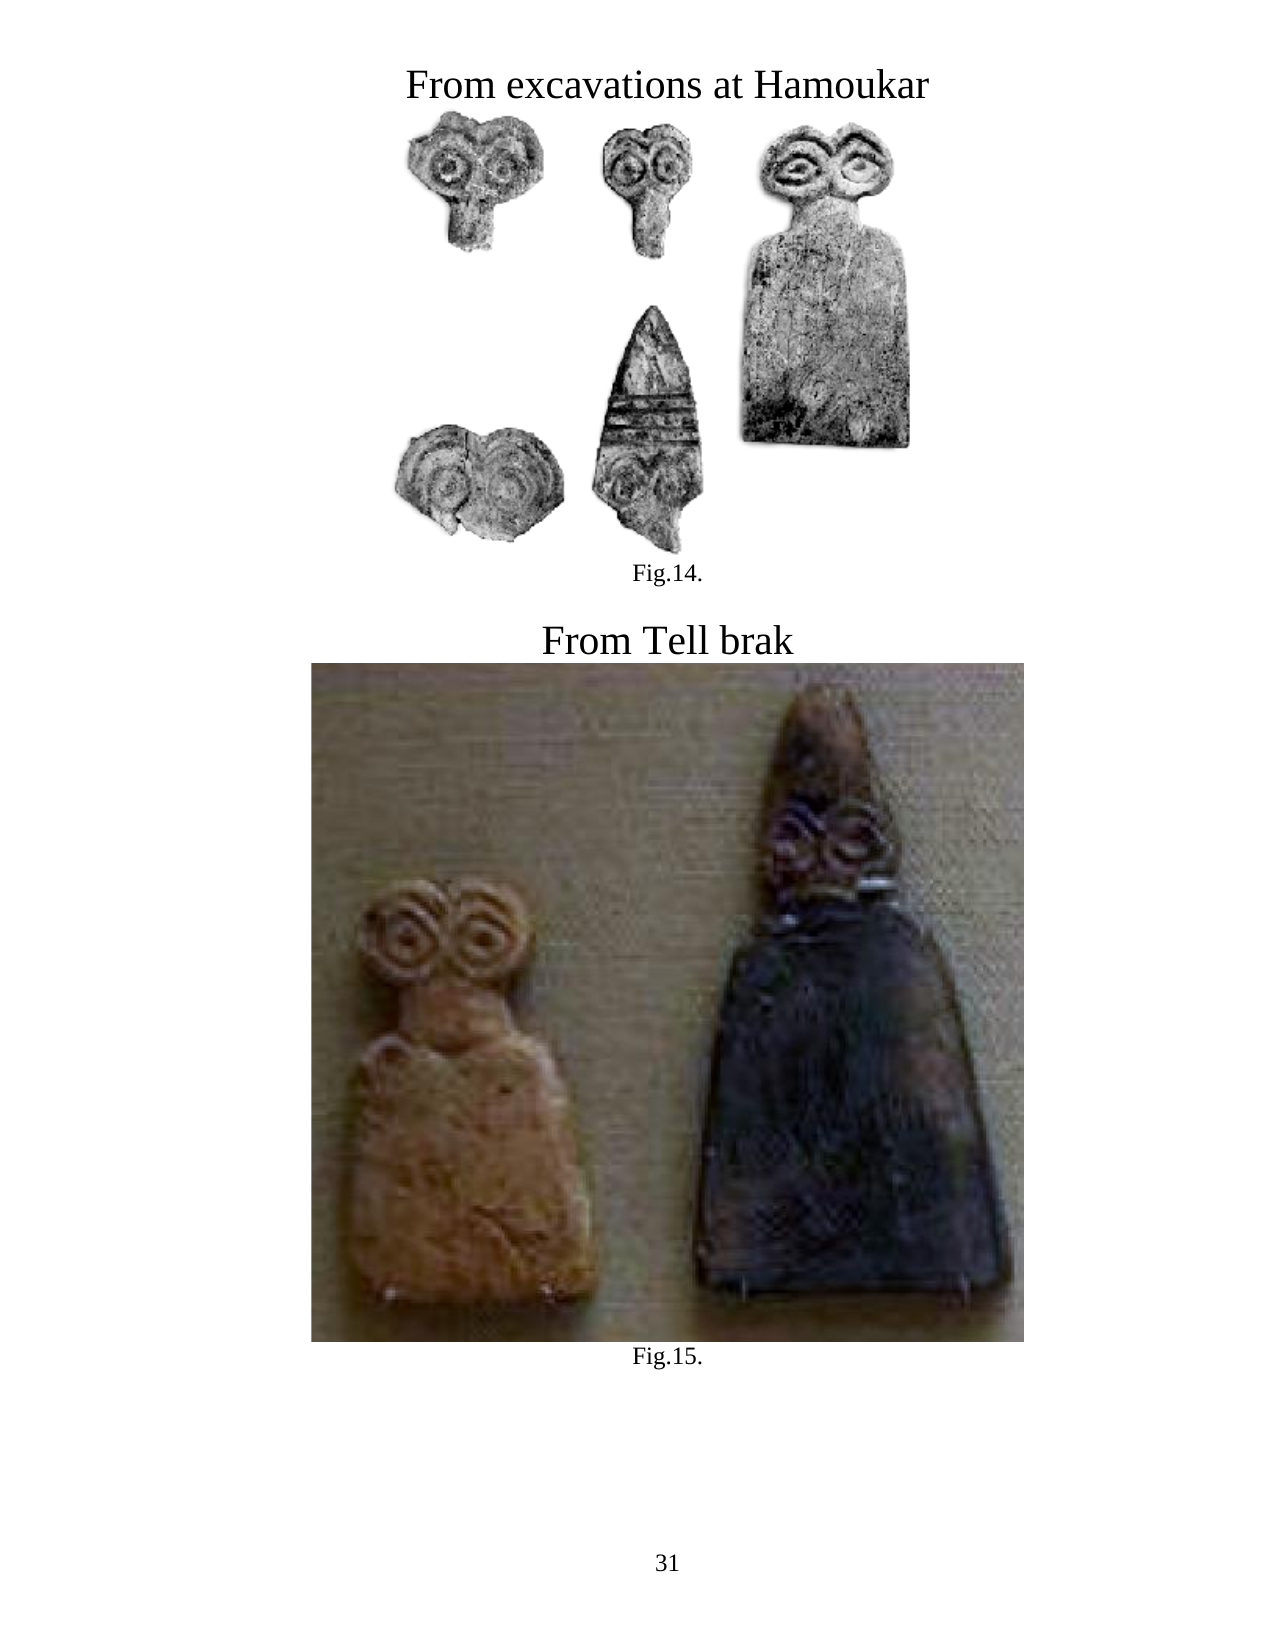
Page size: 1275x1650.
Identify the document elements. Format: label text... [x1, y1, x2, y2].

text Fig.15. [120, 1341, 1215, 1370]
picture [389, 107, 946, 558]
picture [311, 663, 1024, 1342]
text Fig.14. [120, 558, 1215, 587]
text From Tell brak [120, 615, 1215, 663]
text From excavations at Hamoukar [120, 60, 1215, 108]
